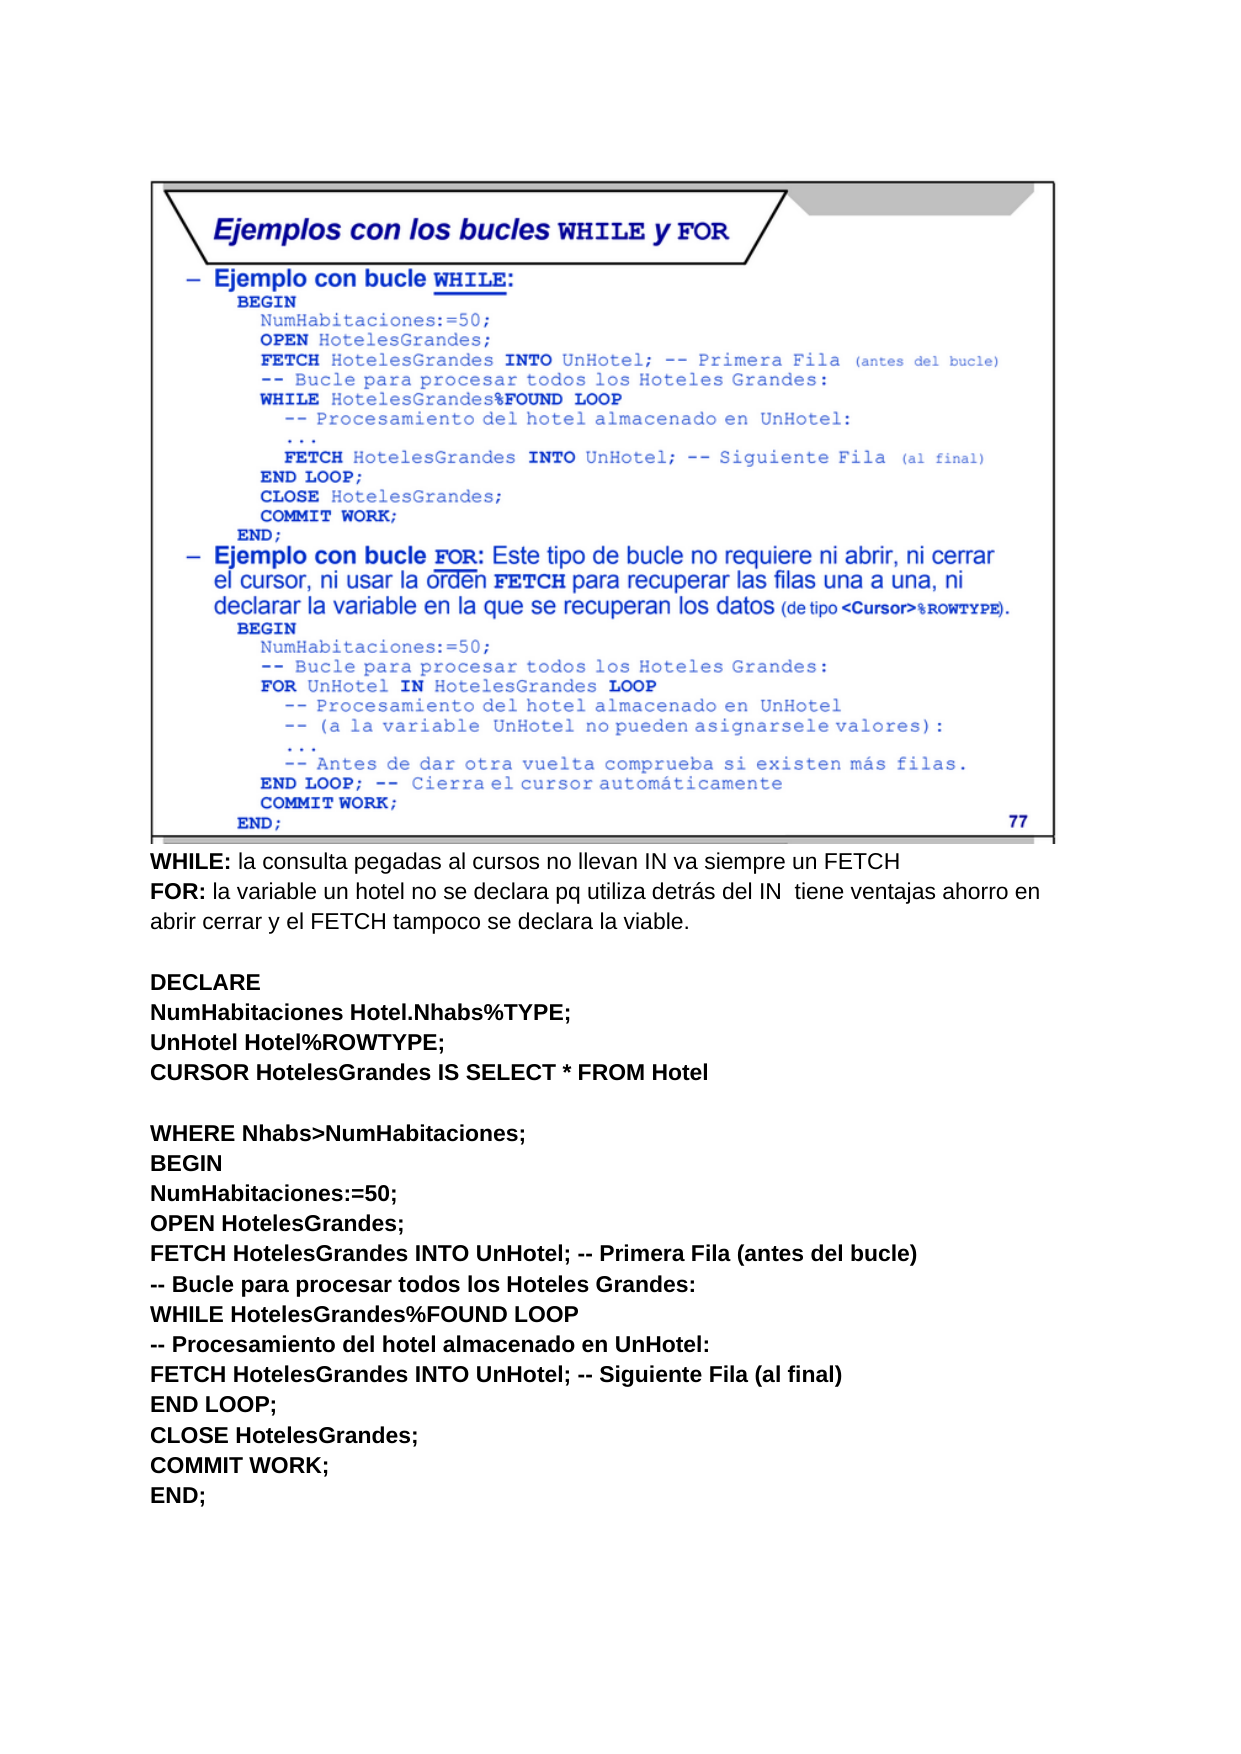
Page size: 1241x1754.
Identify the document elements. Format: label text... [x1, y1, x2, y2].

text FOR: la variable un hotel no se declara pq utiliza detrás del IN tiene ventajas ahorro en abrir cerrar y el FETCH tampoco se declara la viable. [150, 878, 1090, 934]
text -- Procesamiento del hotel almacenado en UnHotel: [150, 1331, 1090, 1357]
text FETCH HotelesGrandes INTO UnHotel; -- Siguiente Fila (al final) [150, 1361, 1090, 1387]
text NumHabitaciones Hotel.Nhabs%TYPE; [150, 999, 1090, 1025]
picture [150, 150, 1091, 844]
text CURSOR HotelesGrandes IS SELECT * FROM Hotel [150, 1059, 1090, 1085]
text END; [150, 1482, 1090, 1508]
text WHERE Nhabs>NumHabitaciones; [150, 1119, 1090, 1146]
text DECLARE [150, 968, 1090, 995]
text OPEN HotelesGrandes; [150, 1210, 1090, 1236]
text WHILE HotelesGrandes%FOUND LOOP [150, 1301, 1090, 1327]
text -- Bucle para procesar todos los Hoteles Grandes: [150, 1271, 1090, 1297]
text BEGIN [150, 1150, 1090, 1176]
text COMMIT WORK; [150, 1452, 1090, 1478]
text END LOOP; [150, 1391, 1090, 1418]
text UnHotel Hotel%ROWTYPE; [150, 1029, 1090, 1055]
text CLOSE HotelesGrandes; [150, 1422, 1090, 1448]
text NumHabitaciones:=50; [150, 1180, 1090, 1206]
text WHILE: la consulta pegadas al cursos no llevan IN va siempre un FETCH [150, 848, 1090, 874]
text FETCH HotelesGrandes INTO UnHotel; -- Primera Fila (antes del bucle) [150, 1240, 1090, 1267]
